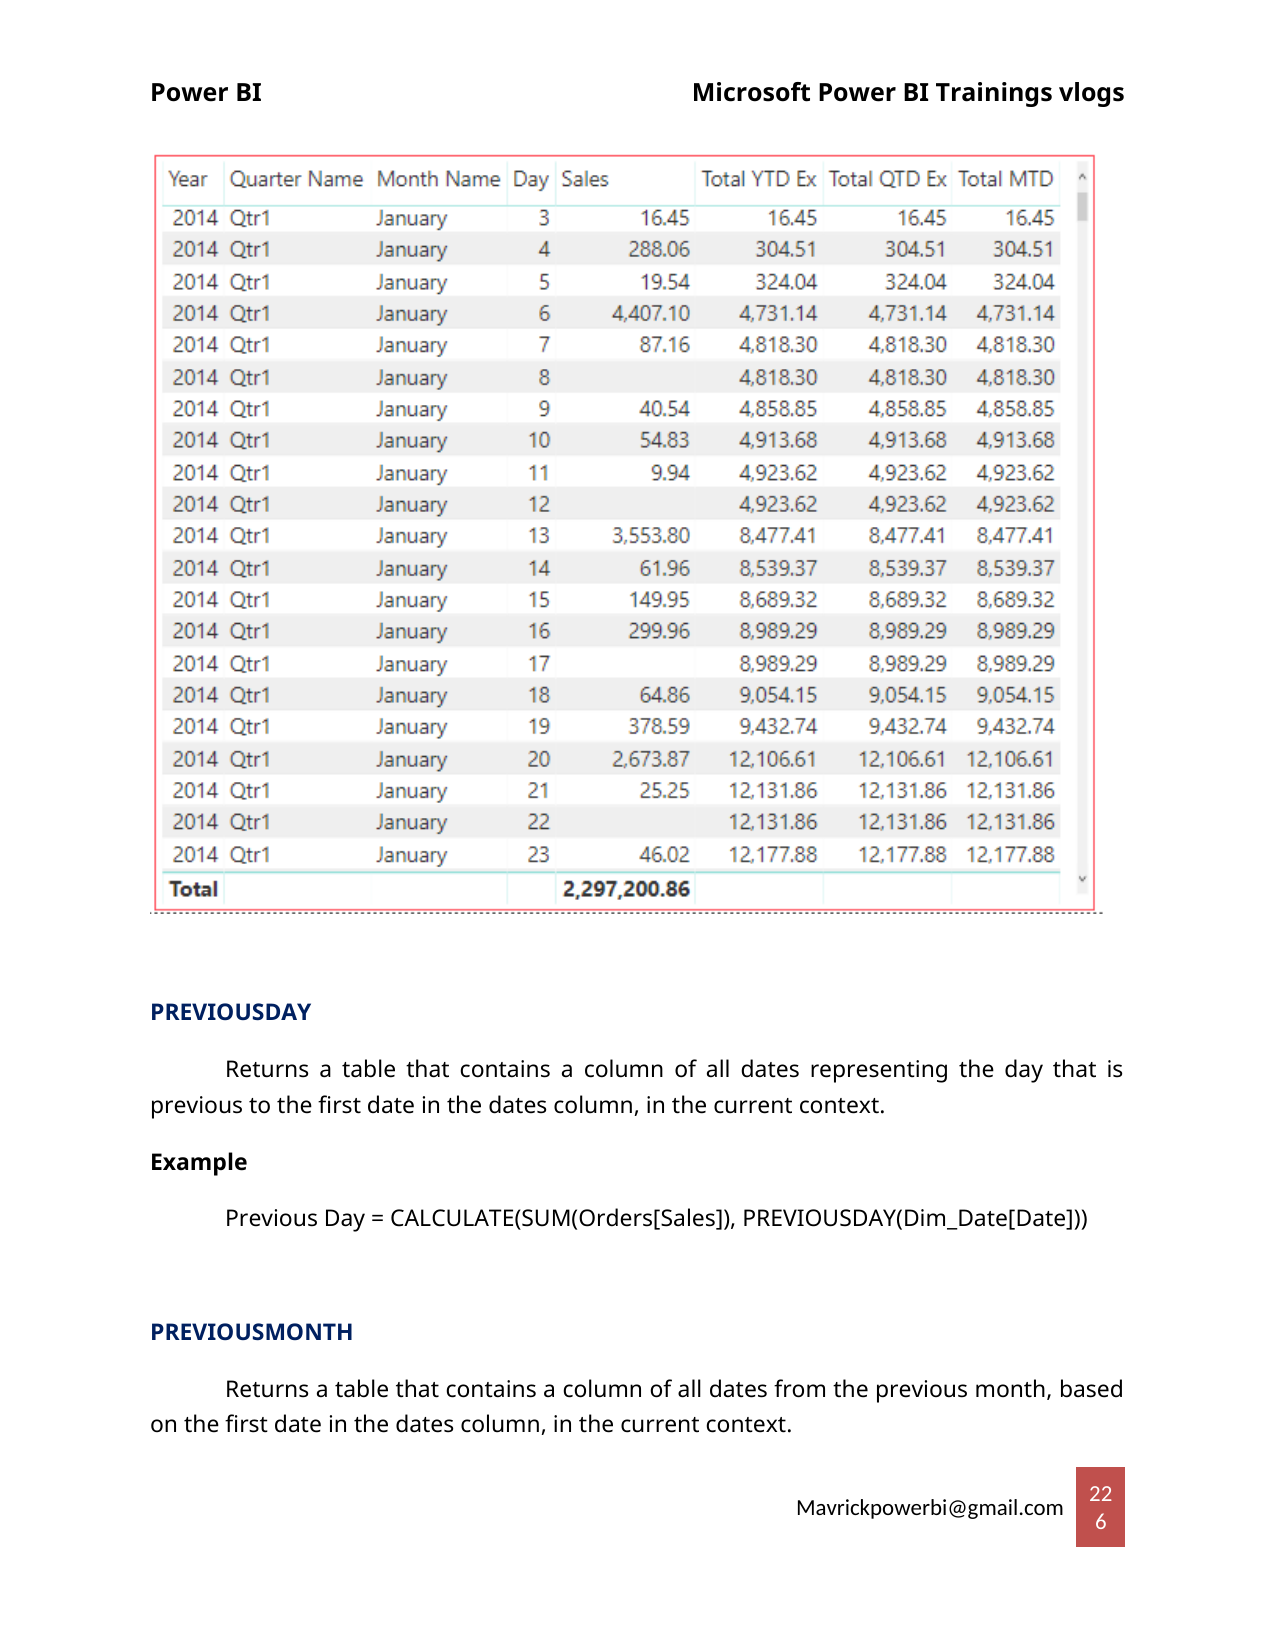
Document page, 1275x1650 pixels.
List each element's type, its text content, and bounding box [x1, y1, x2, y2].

text PREVIOUSDAY [150, 996, 1125, 1027]
text Returns a table that contains a column of all dates from the previous month, based on the first date in the dates column, in the current context. [150, 1372, 1125, 1440]
text Previous Day = CALCULATE(SUM(Orders[Sales]), PREVIOUSDAY(Dim_Date[Date])) [150, 1202, 1125, 1233]
picture [150, 150, 1105, 914]
text Example [150, 1145, 1125, 1177]
text PREVIOUSMONTH [150, 1316, 1125, 1347]
text Returns a table that contains a column of all dates representing the day that is previous to the first date in the dates column, in the current context. [150, 1053, 1125, 1120]
